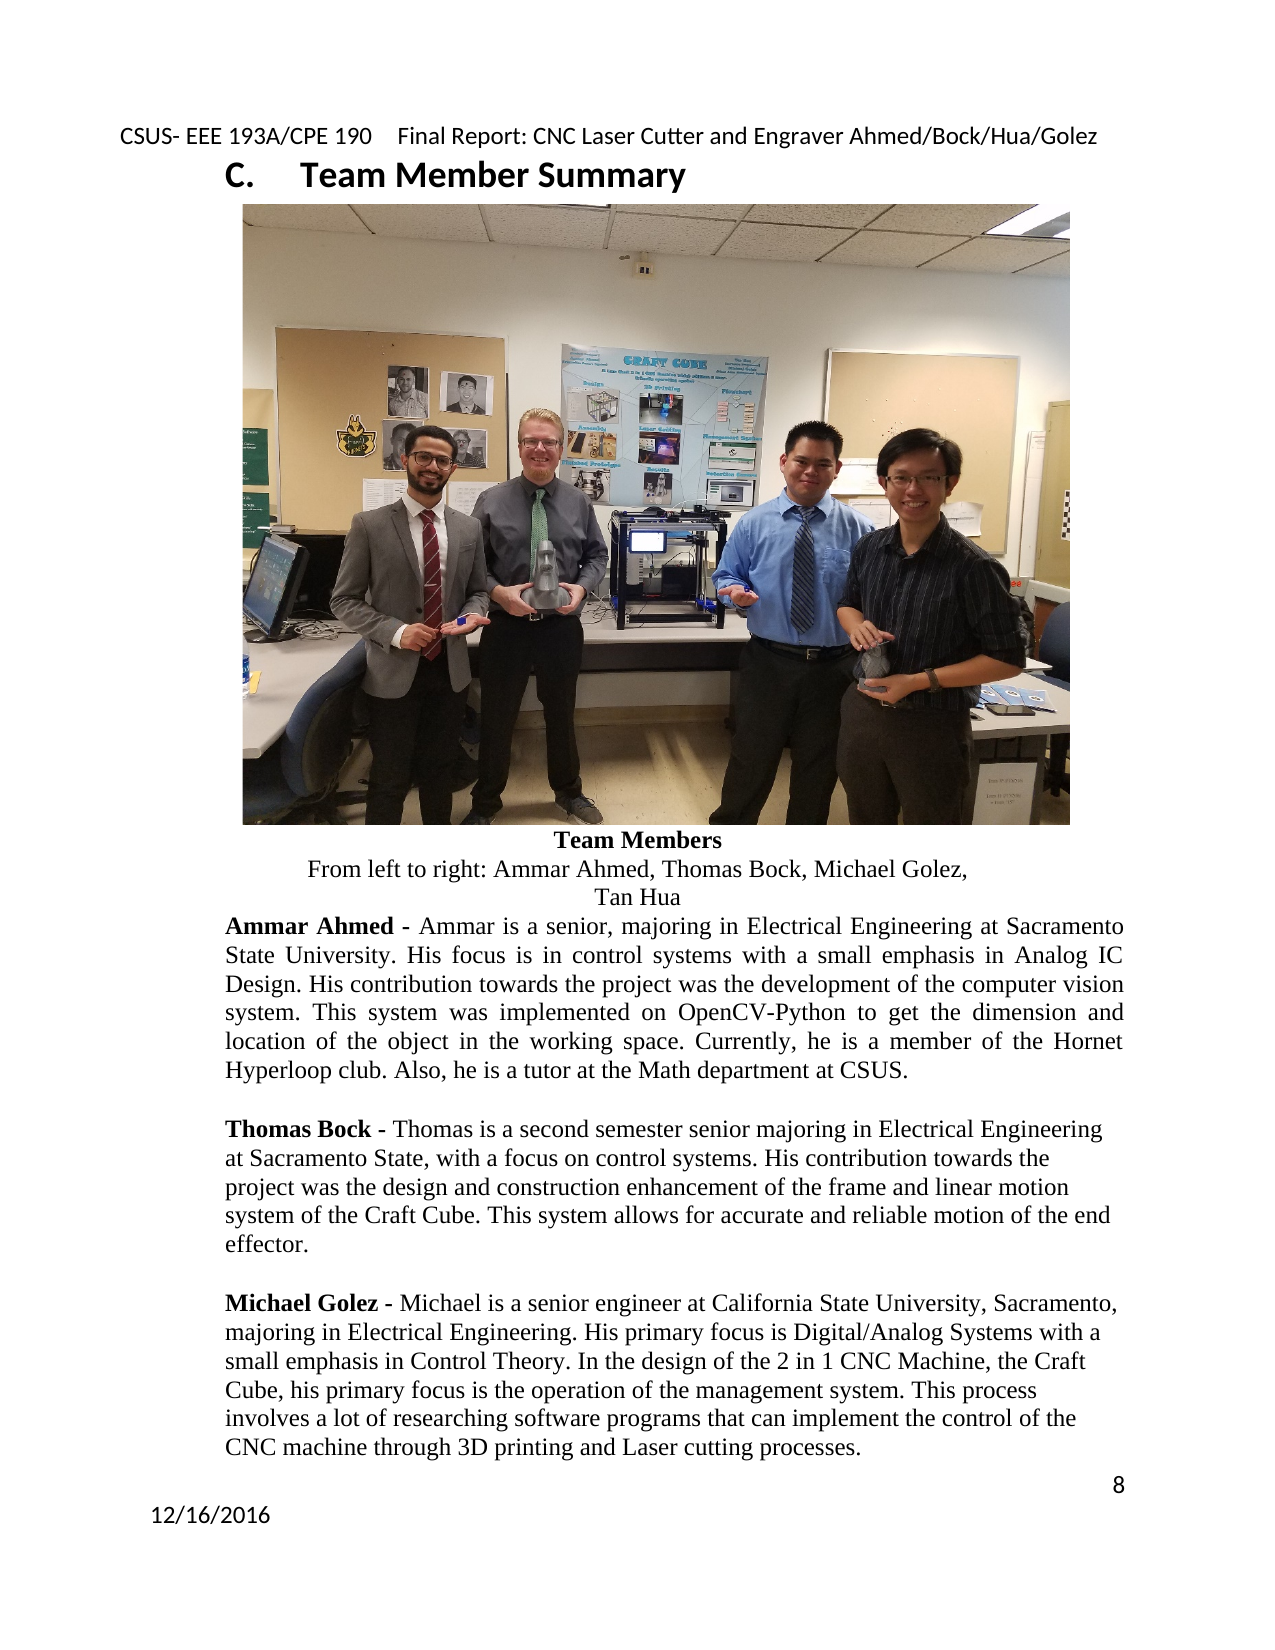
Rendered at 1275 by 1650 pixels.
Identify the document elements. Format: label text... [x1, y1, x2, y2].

text Ammar Ahmed - Ammar is a senior, majoring in Electrical Engineering at Sacramento State University. His focus is in control systems with a small emphasis in Analog IC Design. His contribution towards the project was the development of the computer vision system. This system was implemented on OpenCV-Python to get the dimension and location of the object in the working space. Currently, he is a member of the Hornet Hyperloop club. Also, he is a tutor at the Math department at CSUS. [225, 911, 1125, 1084]
text Thomas Bock - Thomas is a second semester senior majoring in Electrical Engineering at Sacramento State, with a focus on control systems. His contribution towards the project was the design and construction enhancement of the frame and linear motion system of the Craft Cube. This system allows for accurate and reliable motion of the end effector. [225, 1114, 1125, 1258]
picture [242, 204, 1070, 825]
subtitle Team Member Summary [225, 151, 1125, 196]
text Tan Hua [150, 882, 1125, 911]
text From left to right: Ammar Ahmed, Thomas Bock, Michael Golez, [150, 854, 1125, 882]
text Team Members [150, 825, 1125, 854]
text Michael Golez - Michael is a senior engineer at California State University, Sacramento, majoring in Electrical Engineering. His primary focus is Digital/Analog Systems with a small emphasis in Control Theory. In the design of the 2 in 1 CNC Machine, the Craft Cube, his primary focus is the operation of the management system. This process involves a lot of researching software programs that can implement the control of the CNC machine through 3D printing and Laser cutting processes. [225, 1288, 1125, 1461]
